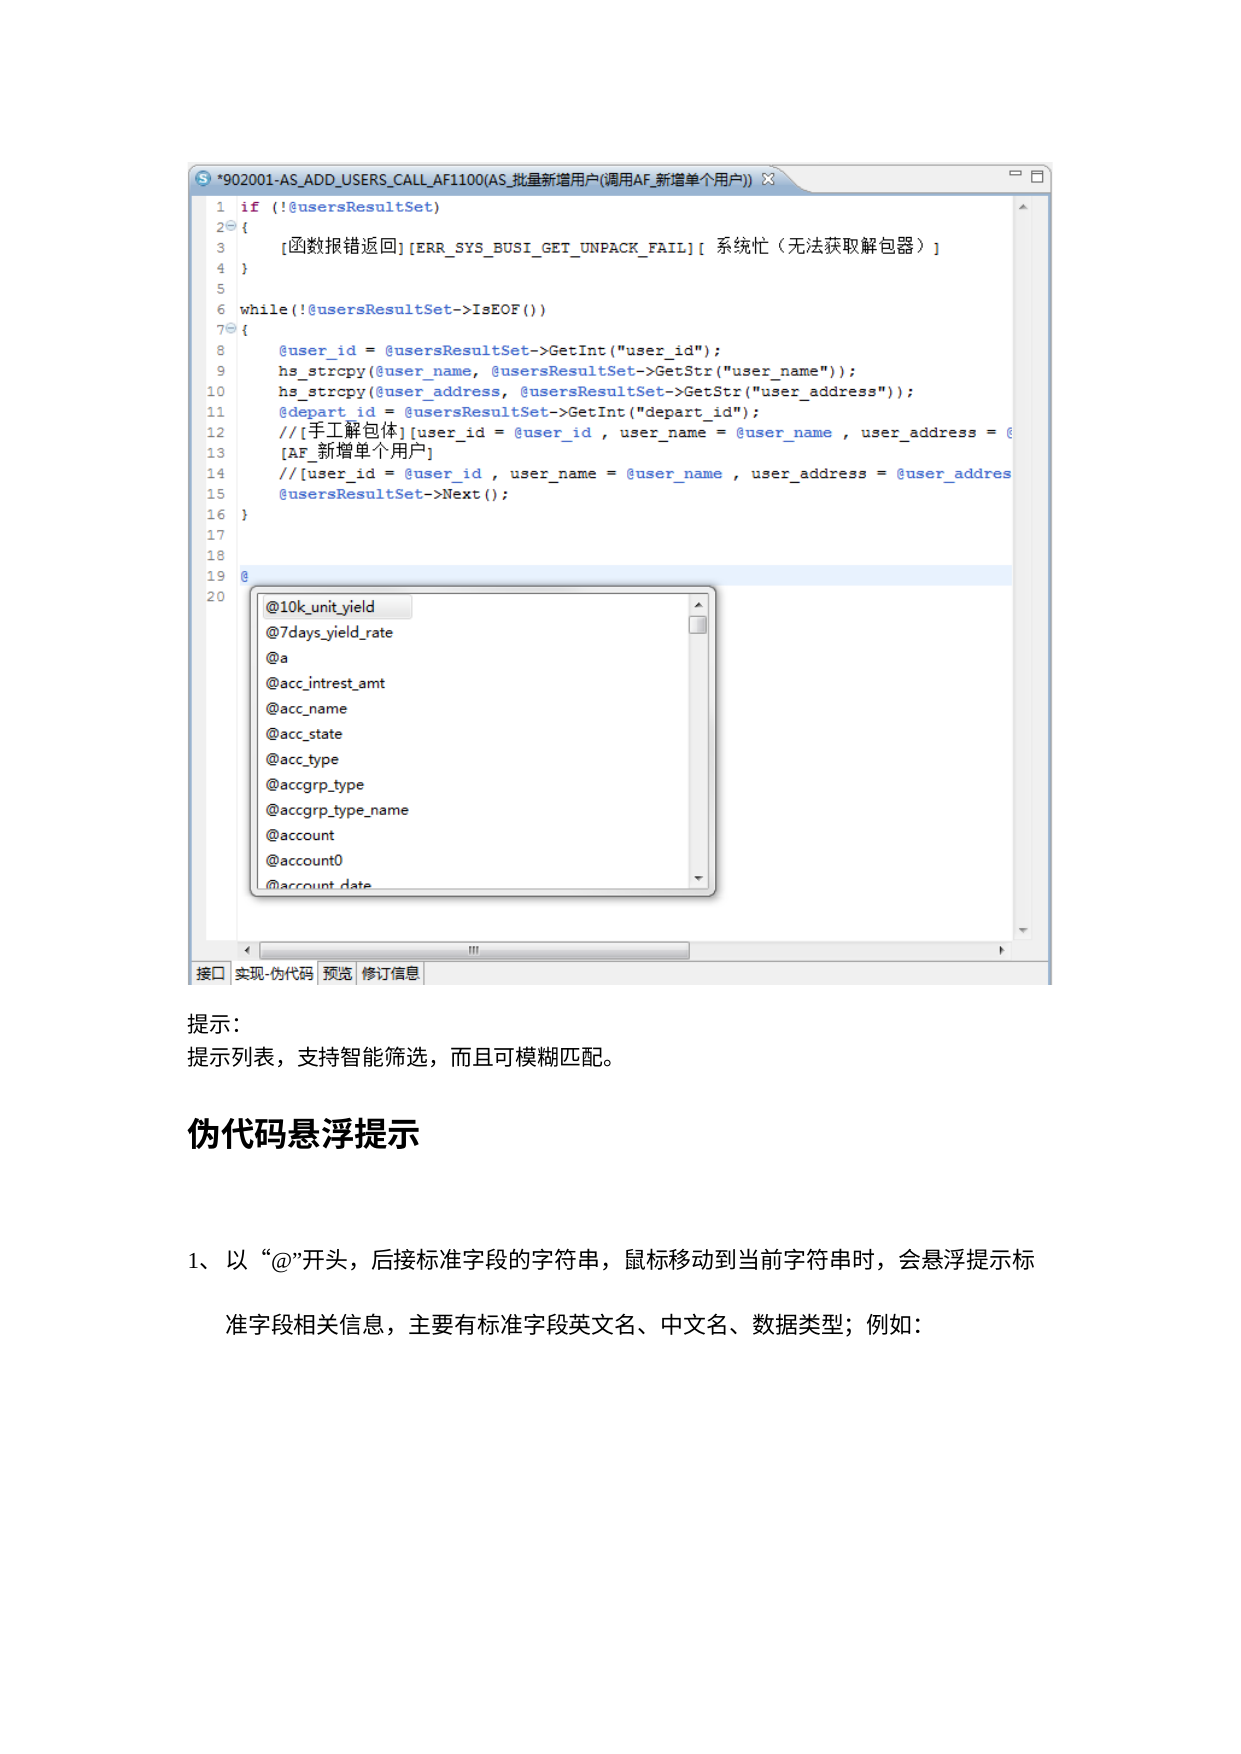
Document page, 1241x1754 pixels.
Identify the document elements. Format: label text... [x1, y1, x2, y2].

picture [187, 162, 1053, 985]
text 提示： [187, 1007, 1053, 1039]
list 以“@”开头，后接标准字段的字符串，鼠标移动到当前字符串时，会悬浮提示标准字段相关信息，主要有标准字段英文名、中文名、数据类型；例如： [187, 1226, 1053, 1356]
subtitle 伪代码悬浮提示 [187, 1099, 1053, 1164]
text 提示列表，支持智能筛选，而且可模糊匹配。 [187, 1039, 1053, 1072]
